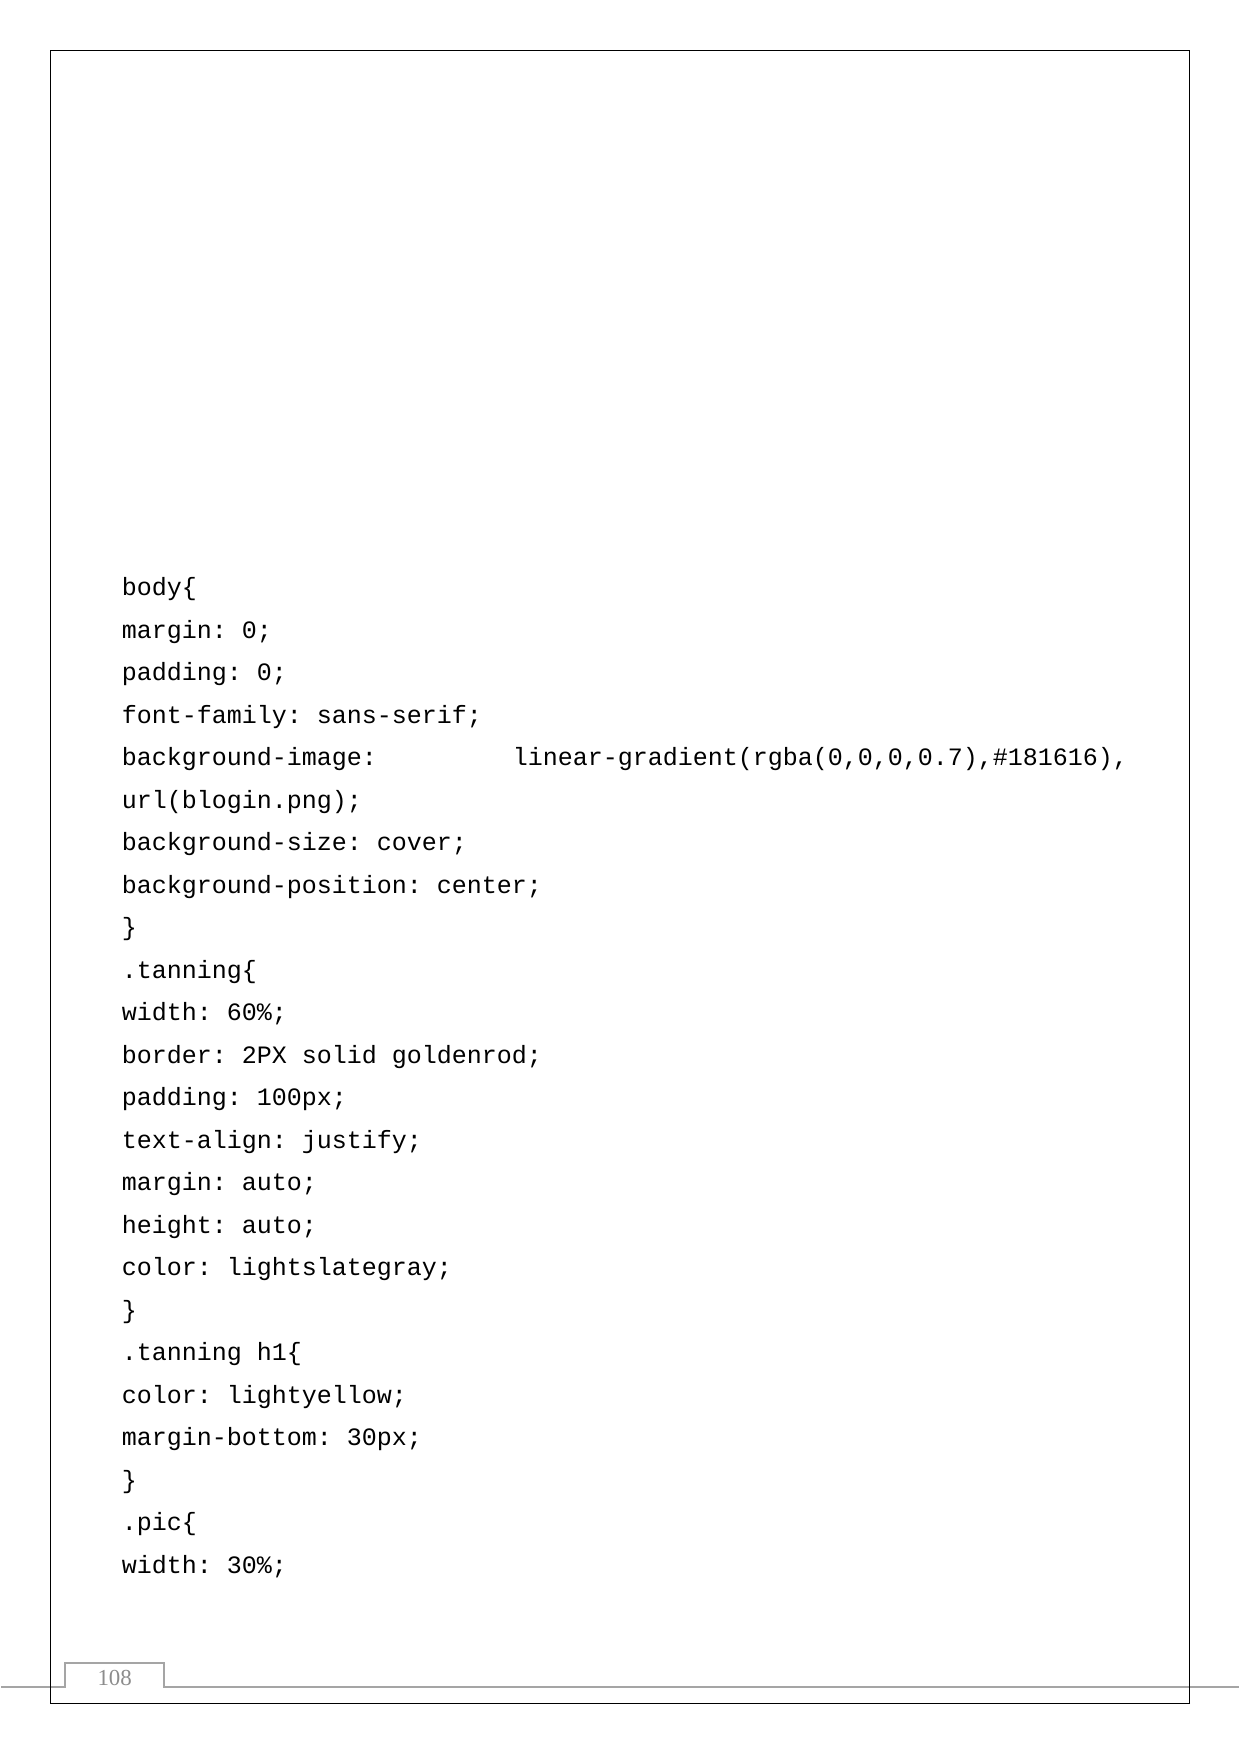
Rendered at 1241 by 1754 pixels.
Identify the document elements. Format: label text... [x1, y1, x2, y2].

text background-image: linear-gradient(rgba(0,0,0,0.7),#181616), url(blogin.png); [122, 745, 1128, 816]
text width: 60%; [122, 1000, 1128, 1028]
text color: lightyellow; [122, 1382, 1128, 1411]
text margin-bottom: 30px; [122, 1425, 1128, 1453]
text border: 2PX solid goldenrod; [122, 1042, 1128, 1071]
text .tanning h1{ [122, 1340, 1128, 1368]
text .pic{ [122, 1510, 1128, 1538]
text text-align: justify; [122, 1127, 1128, 1156]
text } [122, 1467, 1128, 1496]
text margin: 0; [122, 617, 1128, 646]
text margin: auto; [122, 1170, 1128, 1198]
text width: 30%; [122, 1552, 1128, 1581]
text body{ [122, 575, 1128, 603]
text font-family: sans-serif; [122, 702, 1128, 731]
text } [122, 915, 1128, 943]
text padding: 0; [122, 660, 1128, 688]
text padding: 100px; [122, 1085, 1128, 1113]
text height: auto; [122, 1212, 1128, 1241]
text .tanning{ [122, 957, 1128, 986]
text background-size: cover; [122, 830, 1128, 858]
text } [122, 1297, 1128, 1326]
text background-position: center; [122, 872, 1128, 901]
text color: lightslategray; [122, 1255, 1128, 1283]
